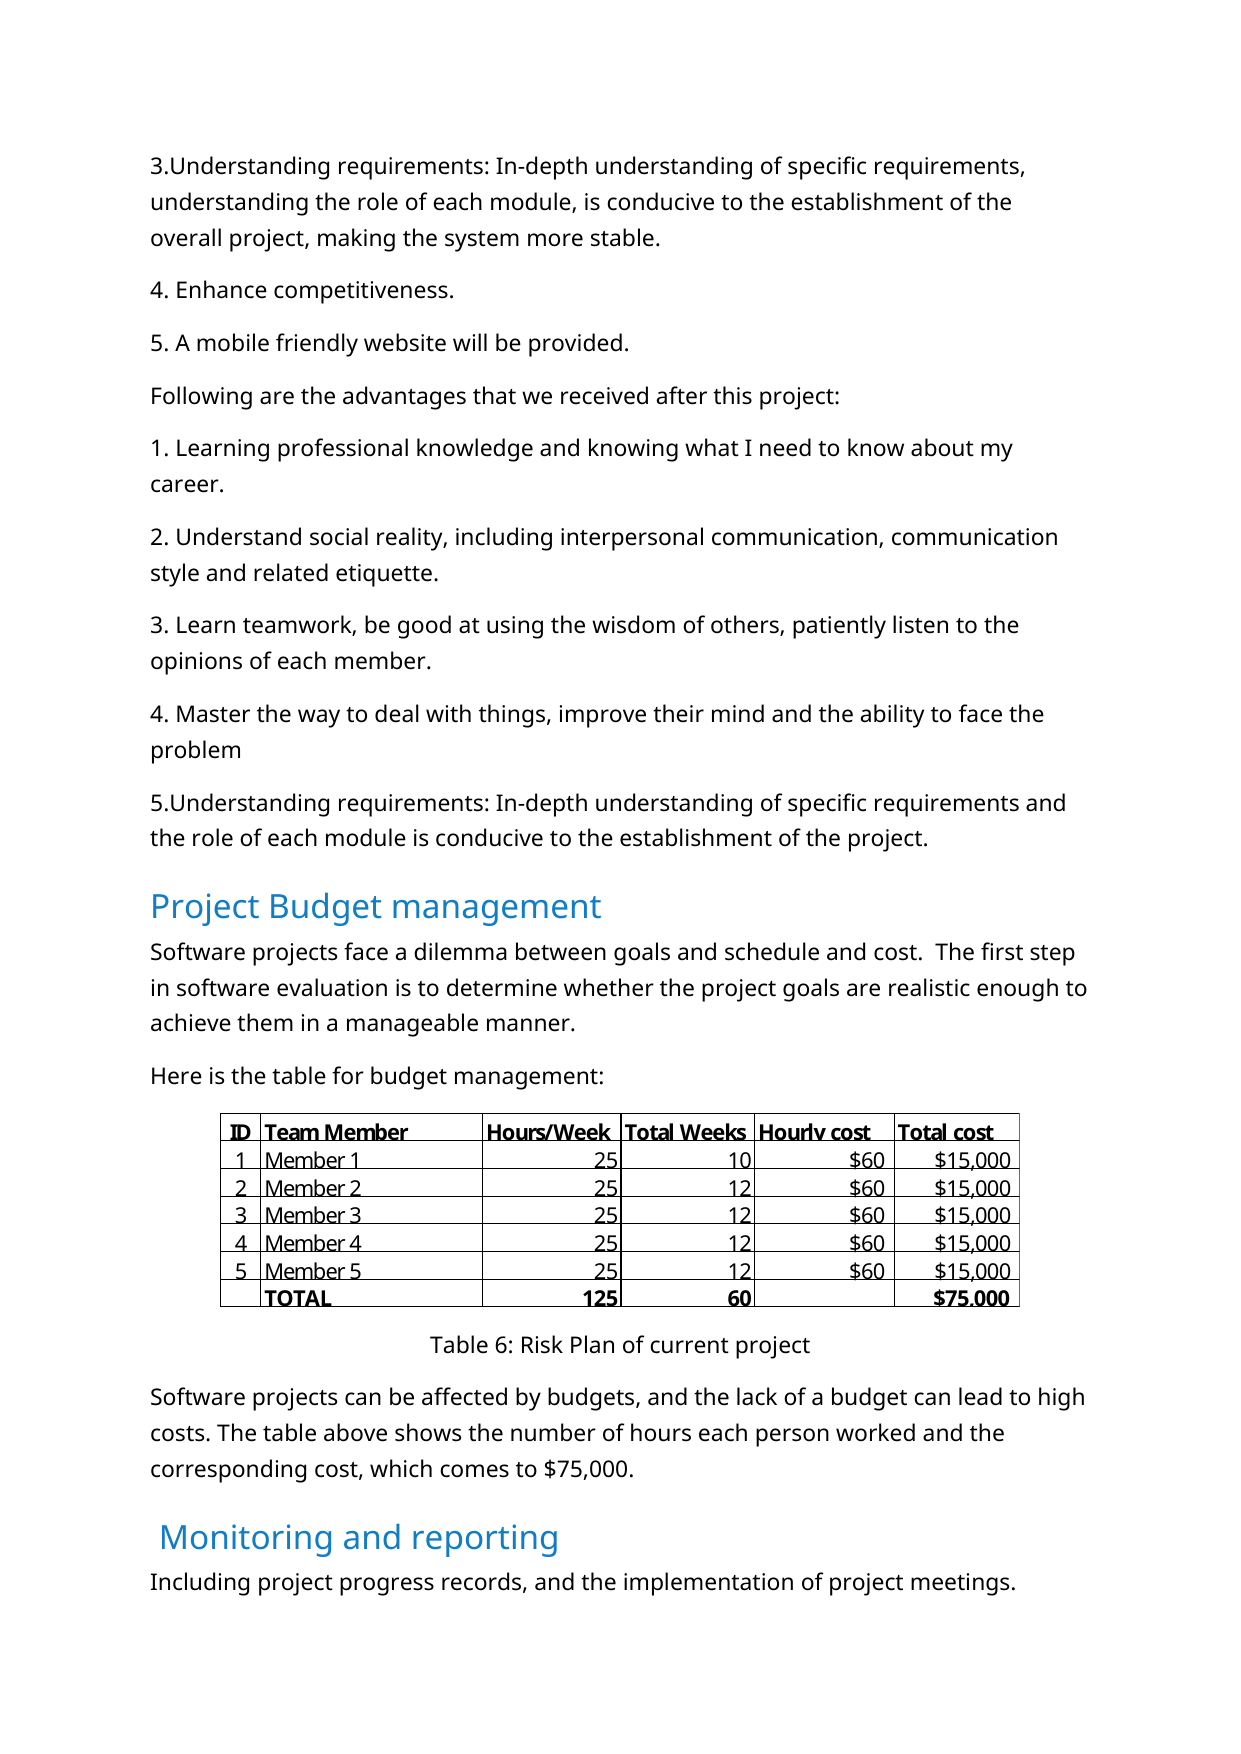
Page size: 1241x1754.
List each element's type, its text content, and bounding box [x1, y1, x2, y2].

text 4. Enhance competitiveness. [150, 274, 1090, 306]
text 3.Understanding requirements: In-depth understanding of specific requirements, understanding the role of each module, is conducive to the establishment of the overall project, making the system more stable. [150, 150, 1090, 253]
text 4. Master the way to deal with things, improve their mind and the ability to face the problem [150, 698, 1090, 765]
text Here is the table for budget management: [150, 1060, 1090, 1091]
subtitle Project Budget management [150, 883, 1090, 929]
text Software projects face a dilemma between goals and schedule and cost. The first step in software evaluation is to determine whether the project goals are realistic enough to achieve them in a manageable manner. [150, 936, 1090, 1039]
subtitle Monitoring and reporting [150, 1514, 1090, 1559]
text Software projects can be affected by budgets, and the lack of a budget can lead to high costs. The table above shows the number of hours each person worked and the corresponding cost, which comes to $75,000. [150, 1381, 1090, 1484]
text 3. Learn teamwork, be good at using the wisdom of others, patiently listen to the opinions of each member. [150, 609, 1090, 677]
text 5. A mobile friendly website will be provided. [150, 327, 1090, 358]
text 5.Understanding requirements: In-depth understanding of specific requirements and the role of each module is conducive to the establishment of the project. [150, 786, 1090, 854]
text Following are the advantages that we received after this project: [150, 380, 1090, 411]
text 1. Learning professional knowledge and knowing what I need to know about my career. [150, 432, 1090, 499]
text Table 6: Risk Plan of current project [150, 1329, 1090, 1360]
text 2. Understand social reality, including interpersonal communication, communication style and related etiquette. [150, 521, 1090, 588]
text Including project progress records, and the implementation of project meetings. [150, 1566, 1090, 1598]
